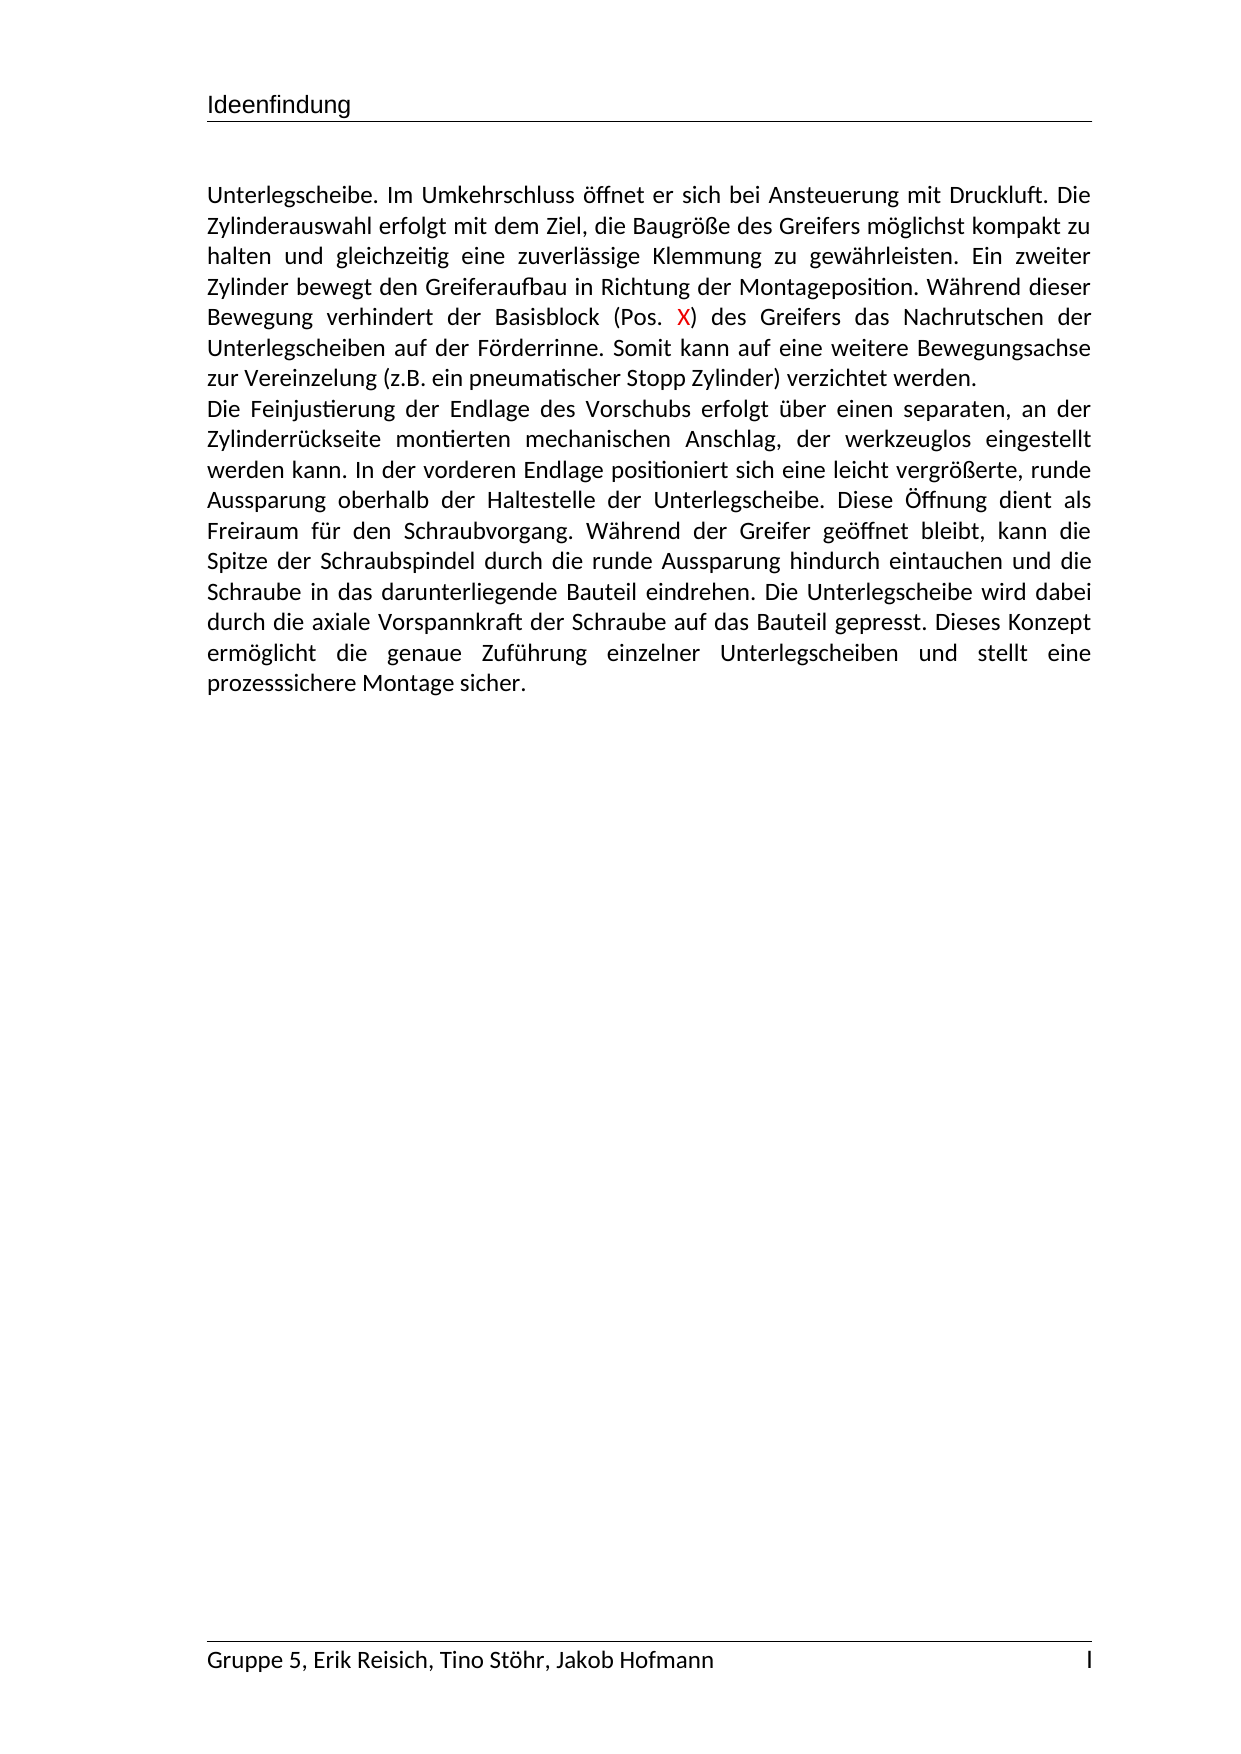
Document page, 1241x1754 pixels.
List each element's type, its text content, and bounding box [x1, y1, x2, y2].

text Die Feinjustierung der Endlage des Vorschubs erfolgt über einen separaten, an der Zylinderrückseite montierten mechanischen Anschlag, der werkzeuglos eingestellt werden kann. In der vorderen Endlage positioniert sich eine leicht vergrößerte, runde Aussparung oberhalb der Haltestelle der Unterlegscheibe. Diese Öffnung dient als Freiraum für den Schraubvorgang. Während der Greifer geöffnet bleibt, kann die Spitze der Schraubspindel durch die runde Aussparung hindurch eintauchen und die Schraube in das darunterliegende Bauteil eindrehen. Die Unterlegscheibe wird dabei durch die axiale Vorspannkraft der Schraube auf das Bauteil gepresst. Dieses Konzept ermöglicht die genaue Zuführung einzelner Unterlegscheiben und stellt eine prozesssichere Montage sicher. [207, 393, 1092, 698]
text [207, 179, 1092, 393]
